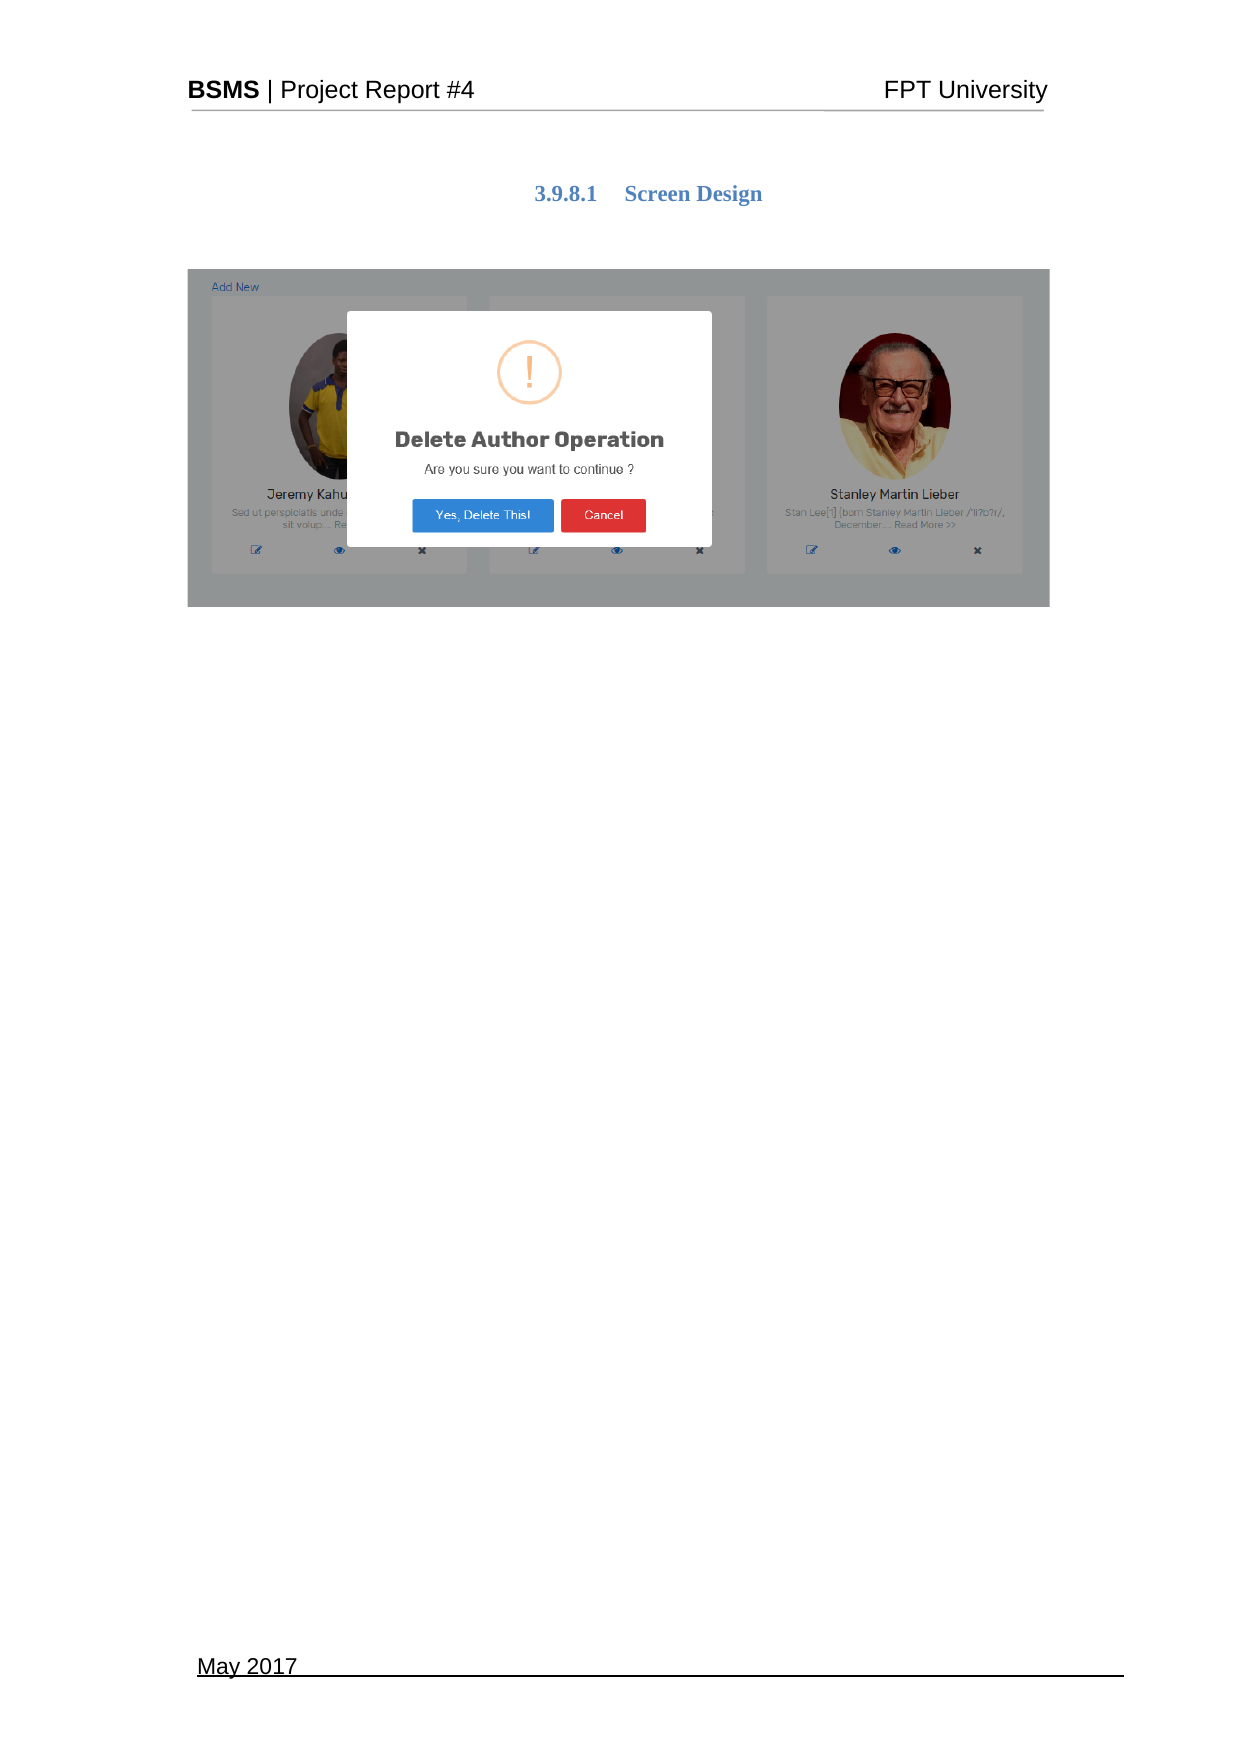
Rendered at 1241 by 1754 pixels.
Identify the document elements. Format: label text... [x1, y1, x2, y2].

subtitle Screen Design [534, 180, 1053, 206]
picture [187, 269, 1050, 607]
